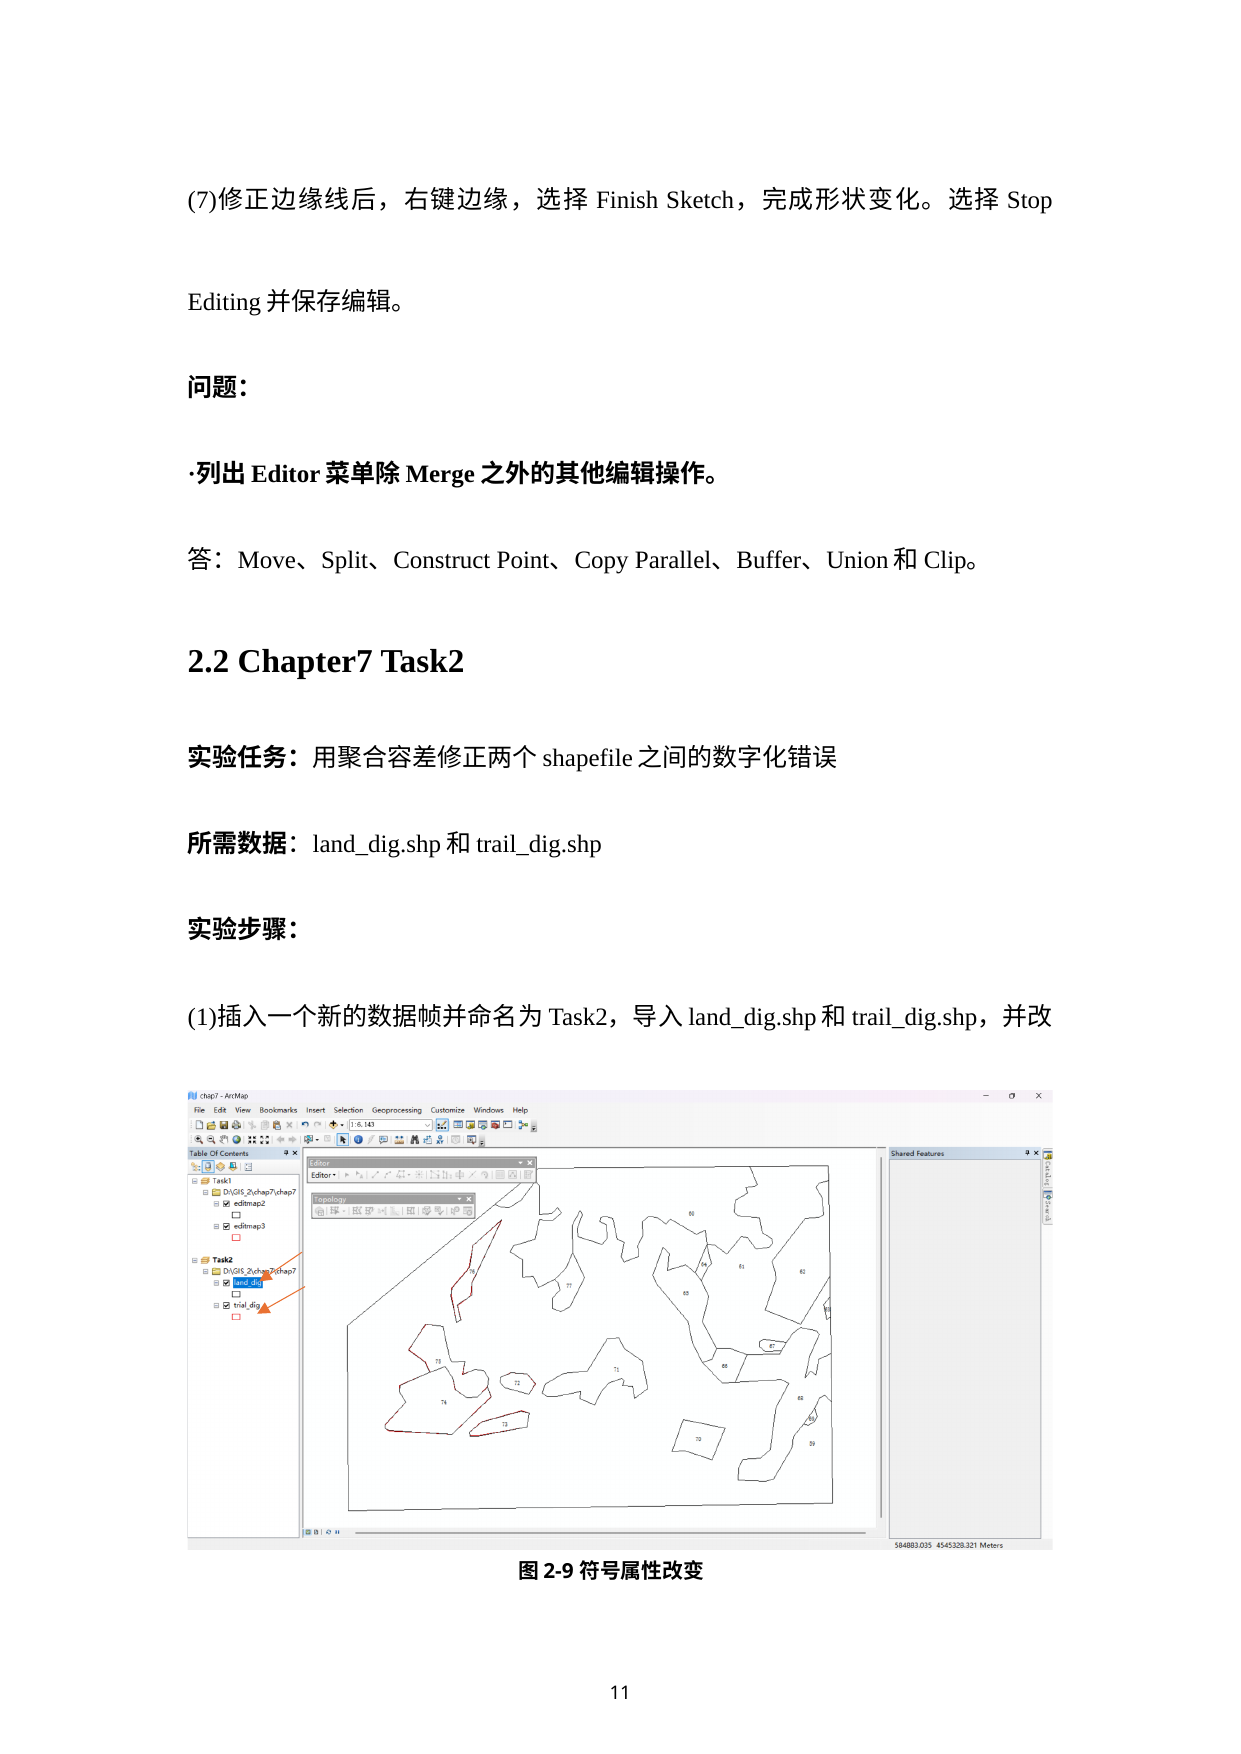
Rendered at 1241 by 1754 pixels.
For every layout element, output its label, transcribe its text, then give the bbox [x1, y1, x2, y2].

text (7)修正边缘线后，右键边缘，选择Finish Sketch，完成形状变化。选择Stop Editing并保存编辑。 [187, 164, 1053, 334]
text (1)插入一个新的数据帧并命名为Task2，导入land_dig.shp和trail_dig.shp，并改变其外观属性，将land_dig作为唯一可选中的图层； [187, 980, 1053, 1048]
text ·列出Editor菜单除Merge之外的其他编辑操作。 [187, 438, 1053, 506]
text 2.2 Chapter7 Task2 [187, 627, 1053, 694]
text 实验任务：用聚合容差修正两个shapefile之间的数字化错误 [187, 722, 1053, 790]
text 实验步骤： [187, 894, 1053, 962]
picture [187, 1090, 1053, 1550]
text 所需数据：land_dig.shp和trail_dig.shp [187, 808, 1053, 876]
text 问题： [187, 352, 1053, 420]
text 答：Move、Split、Construct Point、Copy Parallel、Buffer、Union和Clip。 [187, 524, 1053, 592]
